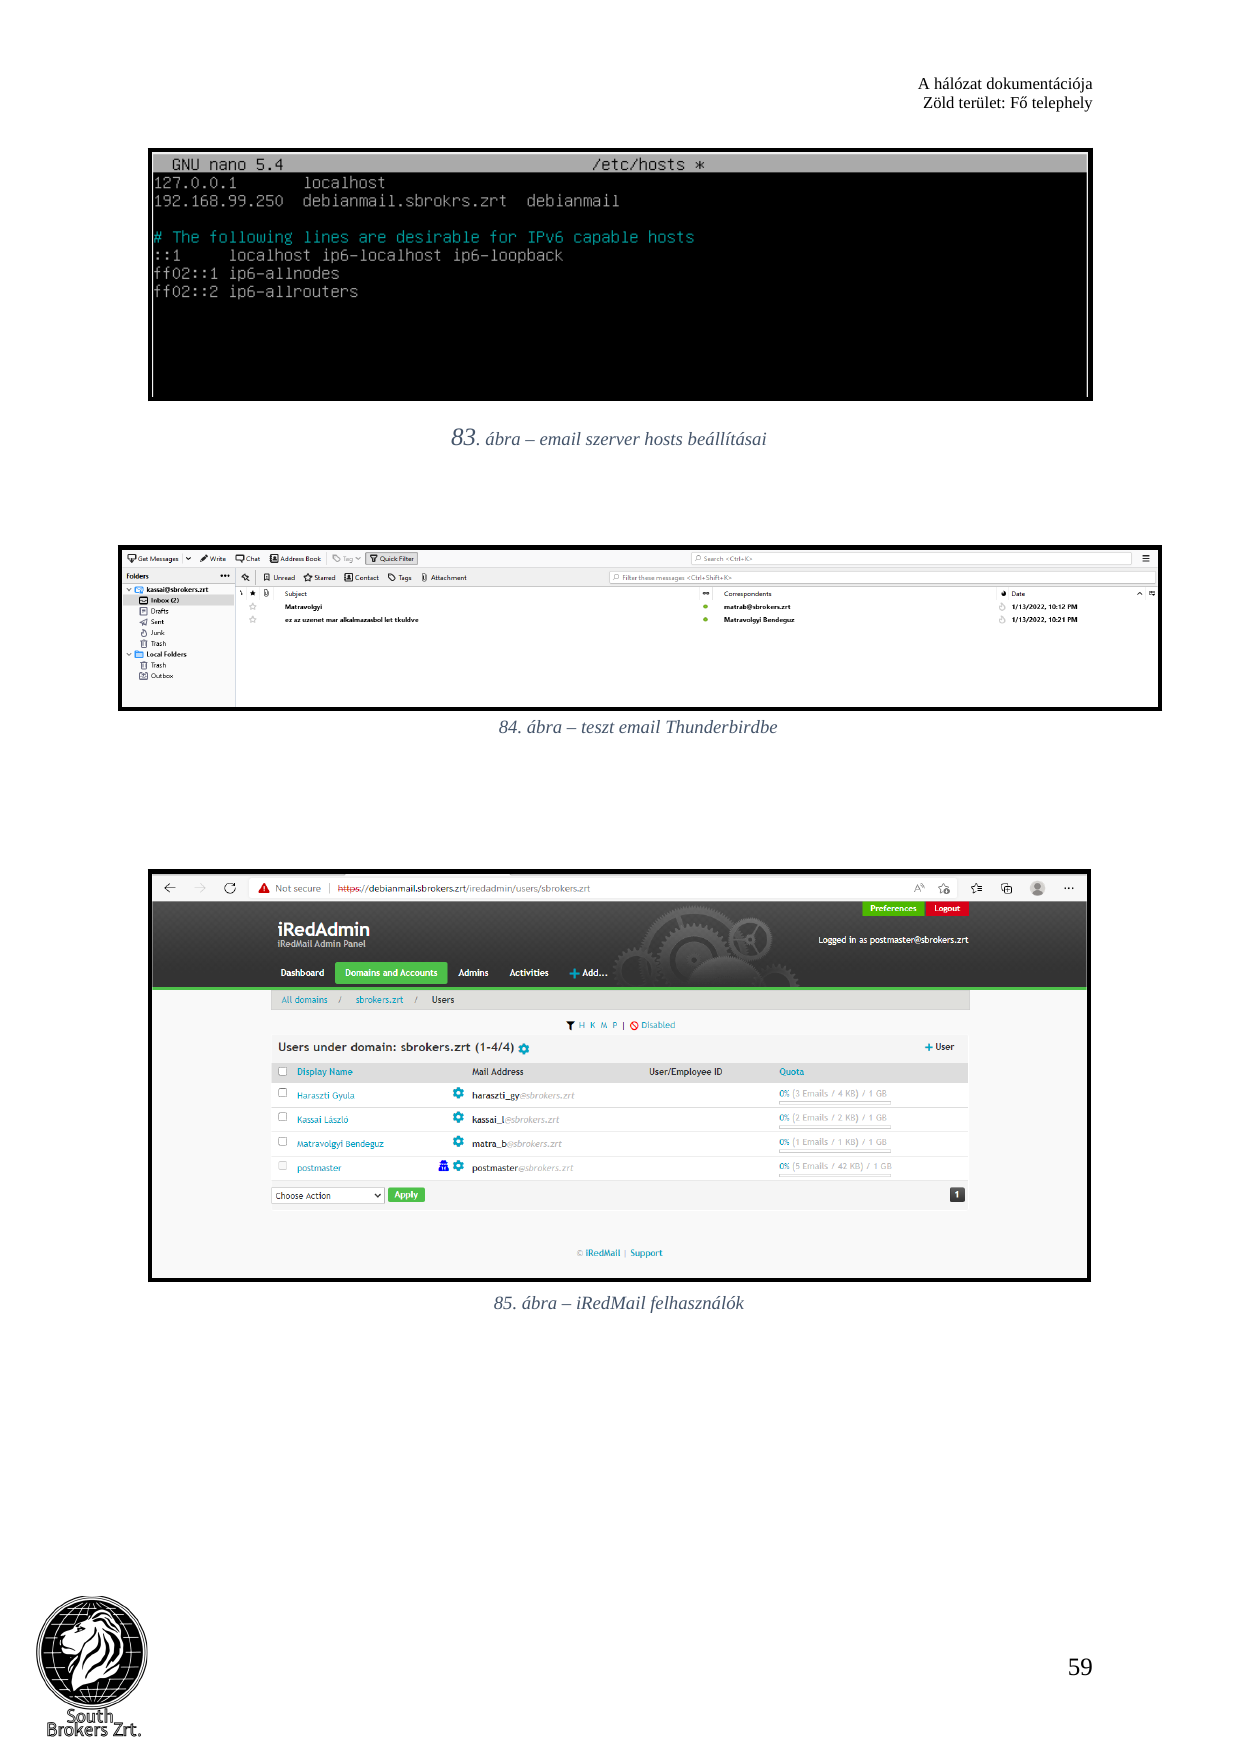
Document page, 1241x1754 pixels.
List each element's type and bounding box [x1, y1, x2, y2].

picture [122, 550, 1158, 707]
picture [152, 152, 1088, 397]
picture [36, 1596, 148, 1739]
picture [152, 874, 1087, 1278]
